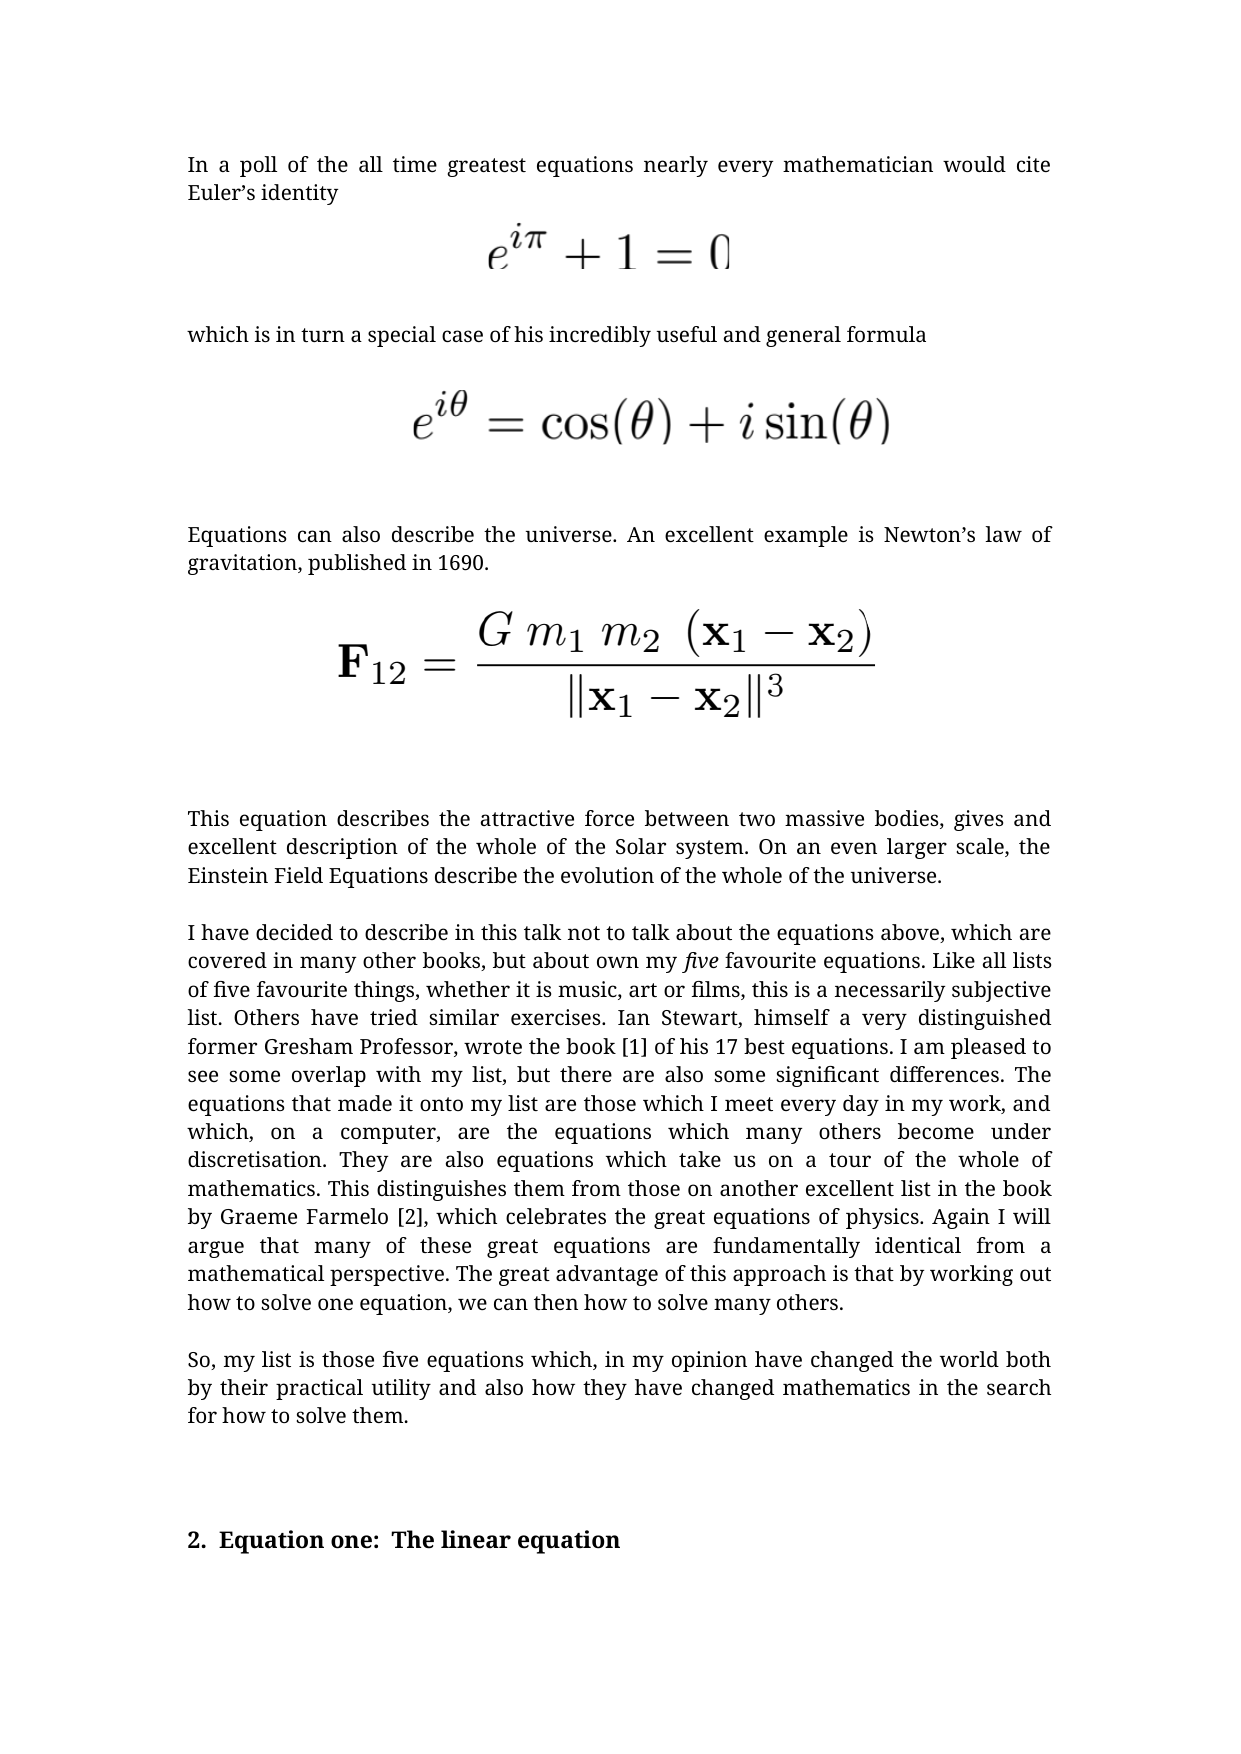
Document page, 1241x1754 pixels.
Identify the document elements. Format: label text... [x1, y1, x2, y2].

text This equation describes the attractive force between two massive bodies, gives and excellent description of the whole of the Solar system. On an even larger scale, the Einstein Field Equations describe the evolution of the whole of the universe. [187, 804, 1053, 889]
text which is in turn a special case of his incredibly useful and general formula [187, 321, 1053, 349]
text I have decided to describe in this talk not to talk about the equations above, which are covered in many other books, but about own my five favourite equations. Like all lists of five favourite things, whether it is music, art or films, this is a necessarily subjective list. Others have tried similar exercises. Ian Stewart, himself a very distinguished former Gresham Professor, wrote the book [1] of his 17 best equations. I am pleased to see some overlap with my list, but there are also some significant differences. The equations that made it onto my list are those which I meet every day in my work, and which, on a computer, are the equations which many others become under discretisation. They are also equations which take us on a tour of the whole of mathematics. This distinguishes them from those on another excellent list in the book by Graeme Farmelo [2], which celebrates the great equations of physics. Again I will argue that many of these great equations are fundamentally identical from a mathematical perspective. The great advantage of this approach is that by working out how to solve one equation, we can then how to solve many others. [187, 918, 1053, 1316]
text Equations can also describe the universe. An excellent example is Newton’s law of gravitation, published in 1690. [187, 520, 1053, 577]
text In a poll of the all time greatest equations nearly every mathematician would cite Euler’s identity [187, 150, 1053, 207]
text So, my list is those five equations which, in my opinion have changed the world both by their practical utility and also how they have changed mathematics in the search for how to solve them. [187, 1345, 1053, 1430]
text 2. Equation one: The linear equation [187, 1524, 1053, 1555]
